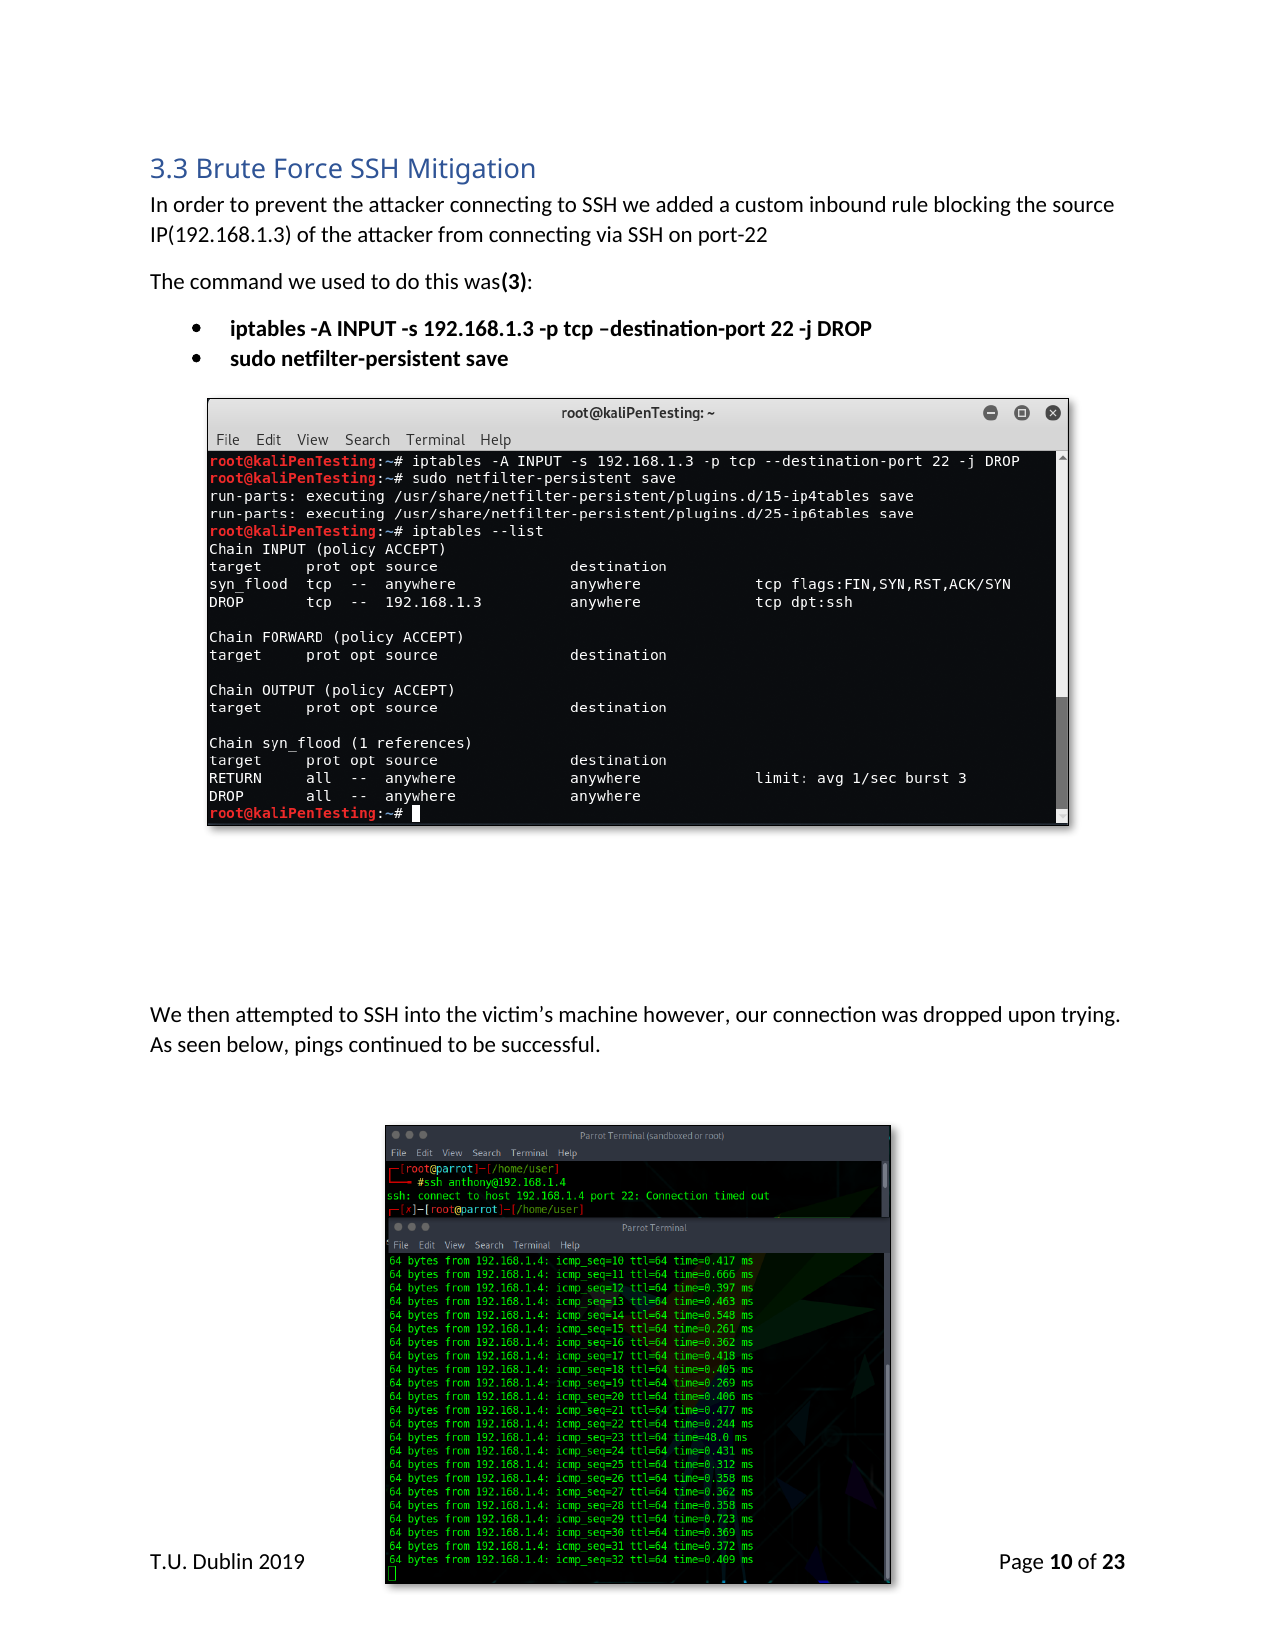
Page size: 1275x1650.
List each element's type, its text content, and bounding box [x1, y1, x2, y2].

list sudo netfilter-persistent save [192, 344, 1125, 372]
text In order to prevent the attacker connecting to SSH we added a custom inbound rule blocking the source IP(192.168.1.3) of the attacker from connecting via SSH on port-22 [150, 190, 1125, 248]
subtitle 3.3 Brute Force SSH Mitigation [150, 150, 1125, 187]
picture [208, 399, 1068, 825]
text The command we used to do this was(3): [150, 267, 1125, 295]
picture [386, 1126, 890, 1583]
text We then attempted to SSH into the victim’s machine however, our connection was dropped upon trying. As seen below, pings continued to be successful. [150, 1000, 1125, 1058]
list iptables -A INPUT -s 192.168.1.3 -p tcp –destination-port 22 -j DROP [192, 314, 1125, 342]
